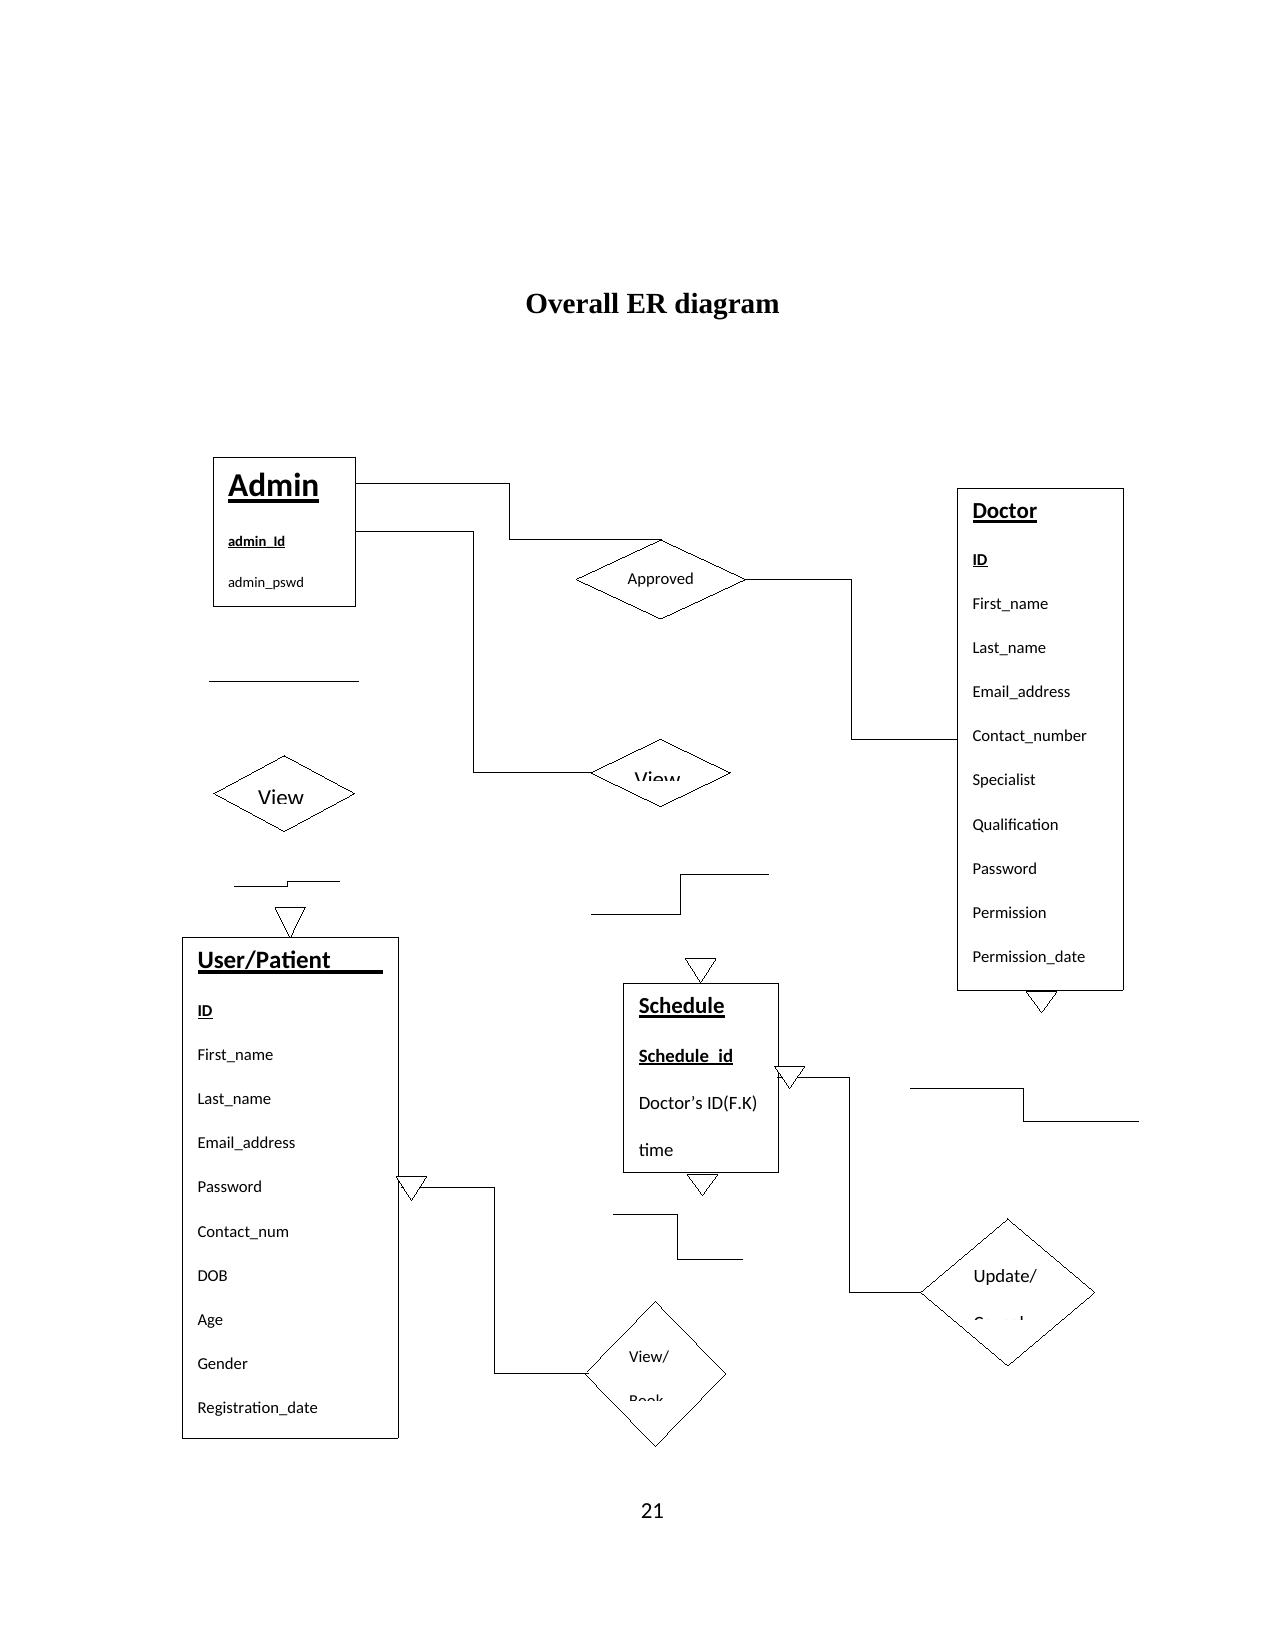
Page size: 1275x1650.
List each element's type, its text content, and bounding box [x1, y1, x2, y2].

text Overall ER diagram [177, 286, 1127, 319]
